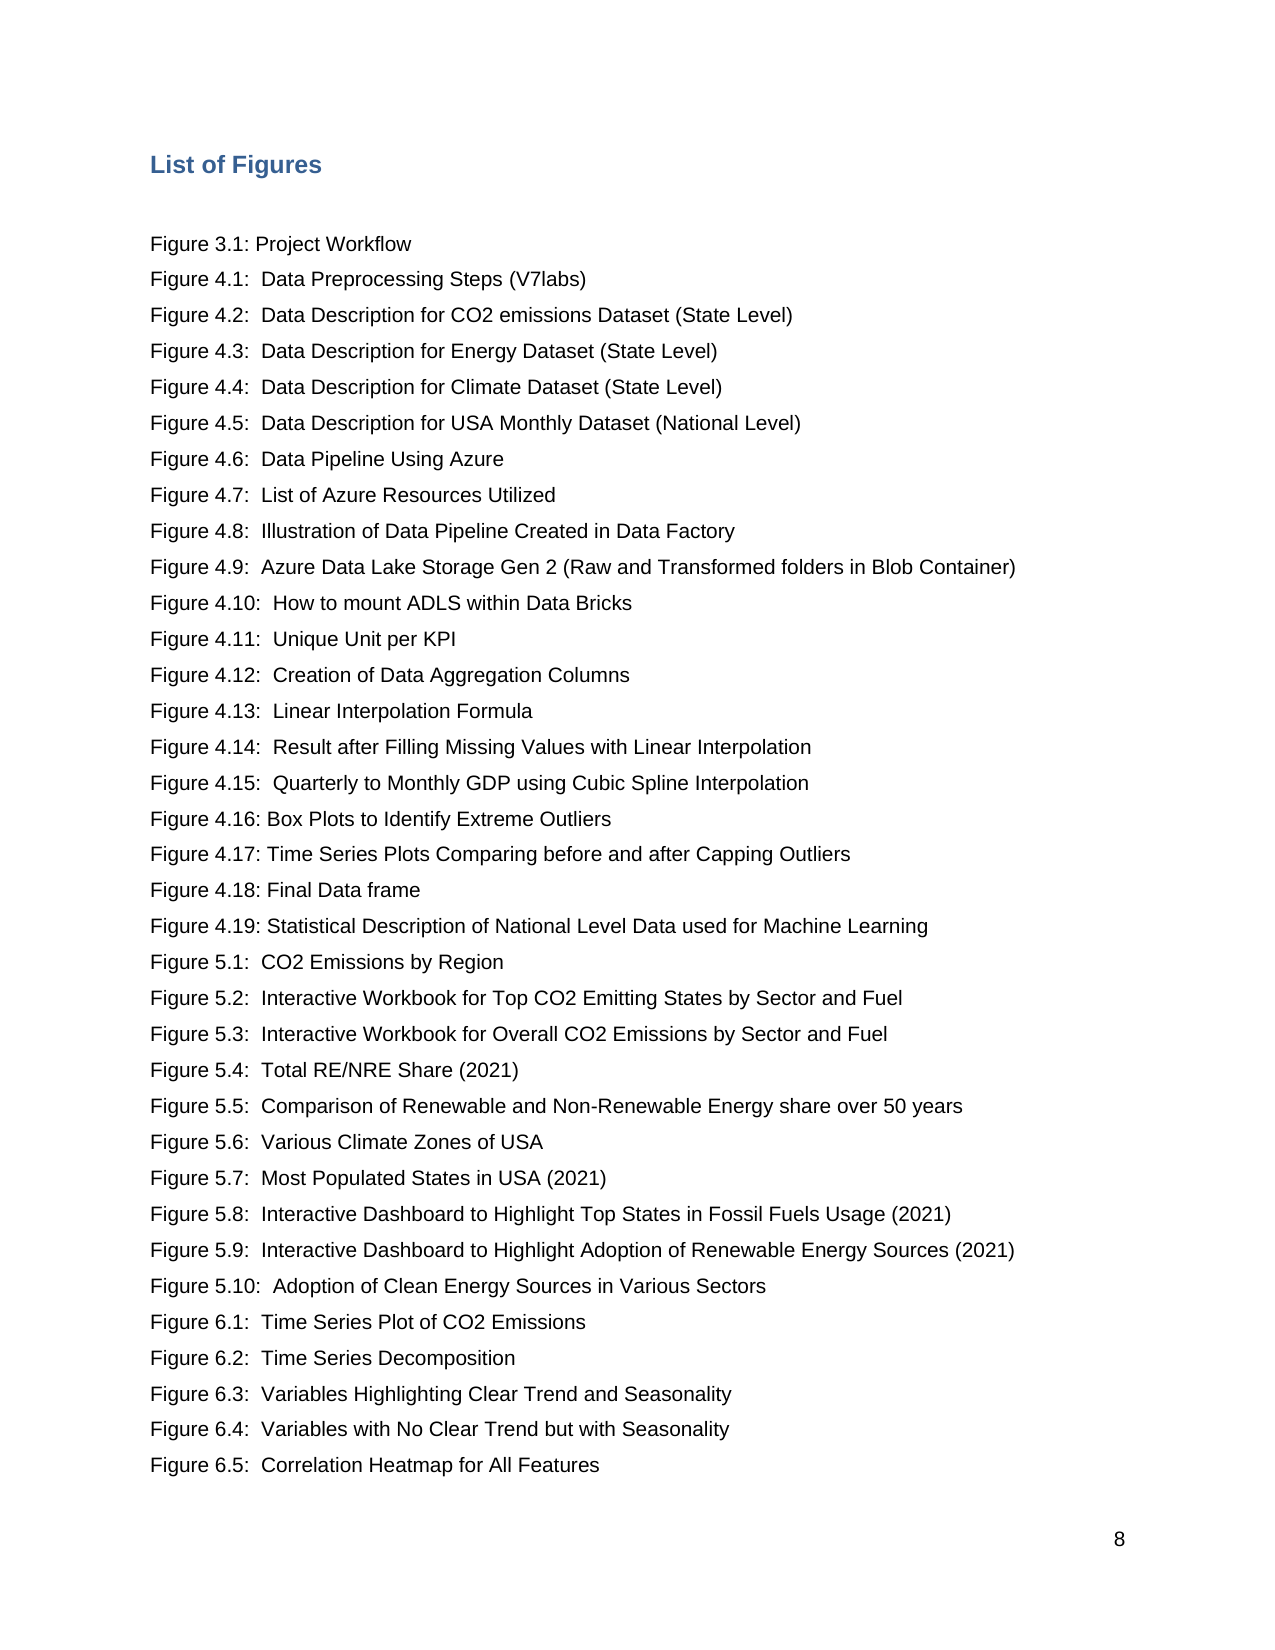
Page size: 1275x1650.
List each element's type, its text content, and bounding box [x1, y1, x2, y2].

text Figure 5.9: Interactive Dashboard to Highlight Adoption of Renewable Energy Sources (2021) [150, 1238, 1125, 1262]
text Figure 4.17: Time Series Plots Comparing before and after Capping Outliers [150, 842, 1125, 866]
text Figure 3.1: Project Workflow [150, 231, 1125, 255]
text Figure 4.9: Azure Data Lake Storage Gen 2 (Raw and Transformed folders in Blob Container) [150, 555, 1125, 579]
text Figure 6.4: Variables with No Clear Trend but with Seasonality [150, 1417, 1125, 1441]
text Figure 4.14: Result after Filling Missing Values with Linear Interpolation [150, 734, 1125, 758]
text Figure 4.19: Statistical Description of National Level Data used for Machine Learning [150, 914, 1125, 938]
text Figure 4.5: Data Description for USA Monthly Dataset (National Level) [150, 411, 1125, 435]
text Figure 4.11: Unique Unit per KPI [150, 627, 1125, 651]
text Figure 4.3: Data Description for Energy Dataset (State Level) [150, 339, 1125, 363]
text Figure 5.10: Adoption of Clean Energy Sources in Various Sectors [150, 1273, 1125, 1297]
text Figure 4.8: Illustration of Data Pipeline Created in Data Factory [150, 519, 1125, 543]
text Figure 4.16: Box Plots to Identify Extreme Outliers [150, 806, 1125, 830]
text Figure 4.1: Data Preprocessing Steps (V7labs) [150, 267, 1125, 291]
text Figure 4.12: Creation of Data Aggregation Columns [150, 663, 1125, 687]
text Figure 5.1: CO2 Emissions by Region [150, 950, 1125, 974]
text Figure 6.1: Time Series Plot of CO2 Emissions [150, 1309, 1125, 1333]
text Figure 5.2: Interactive Workbook for Top CO2 Emitting States by Sector and Fuel [150, 986, 1125, 1010]
text Figure 6.5: Correlation Heatmap for All Features [150, 1453, 1125, 1477]
text Figure 5.7: Most Populated States in USA (2021) [150, 1166, 1125, 1190]
text Figure 4.7: List of Azure Resources Utilized [150, 483, 1125, 507]
text Figure 6.3: Variables Highlighting Clear Trend and Seasonality [150, 1381, 1125, 1405]
text Figure 5.8: Interactive Dashboard to Highlight Top States in Fossil Fuels Usage (2021) [150, 1202, 1125, 1226]
text Figure 5.4: Total RE/NRE Share (2021) [150, 1058, 1125, 1082]
subtitle List of Figures [150, 150, 1125, 179]
text Figure 4.2: Data Description for CO2 emissions Dataset (State Level) [150, 303, 1125, 327]
text Figure 5.6: Various Climate Zones of USA [150, 1130, 1125, 1154]
text Figure 5.5: Comparison of Renewable and Non-Renewable Energy share over 50 years [150, 1094, 1125, 1118]
text Figure 4.15: Quarterly to Monthly GDP using Cubic Spline Interpolation [150, 770, 1125, 794]
text Figure 5.3: Interactive Workbook for Overall CO2 Emissions by Sector and Fuel [150, 1022, 1125, 1046]
text Figure 4.13: Linear Interpolation Formula [150, 698, 1125, 722]
text Figure 4.18: Final Data frame [150, 878, 1125, 902]
text Figure 4.4: Data Description for Climate Dataset (State Level) [150, 375, 1125, 399]
text Figure 6.2: Time Series Decomposition [150, 1345, 1125, 1369]
text Figure 4.10: How to mount ADLS within Data Bricks [150, 591, 1125, 615]
text Figure 4.6: Data Pipeline Using Azure [150, 447, 1125, 471]
